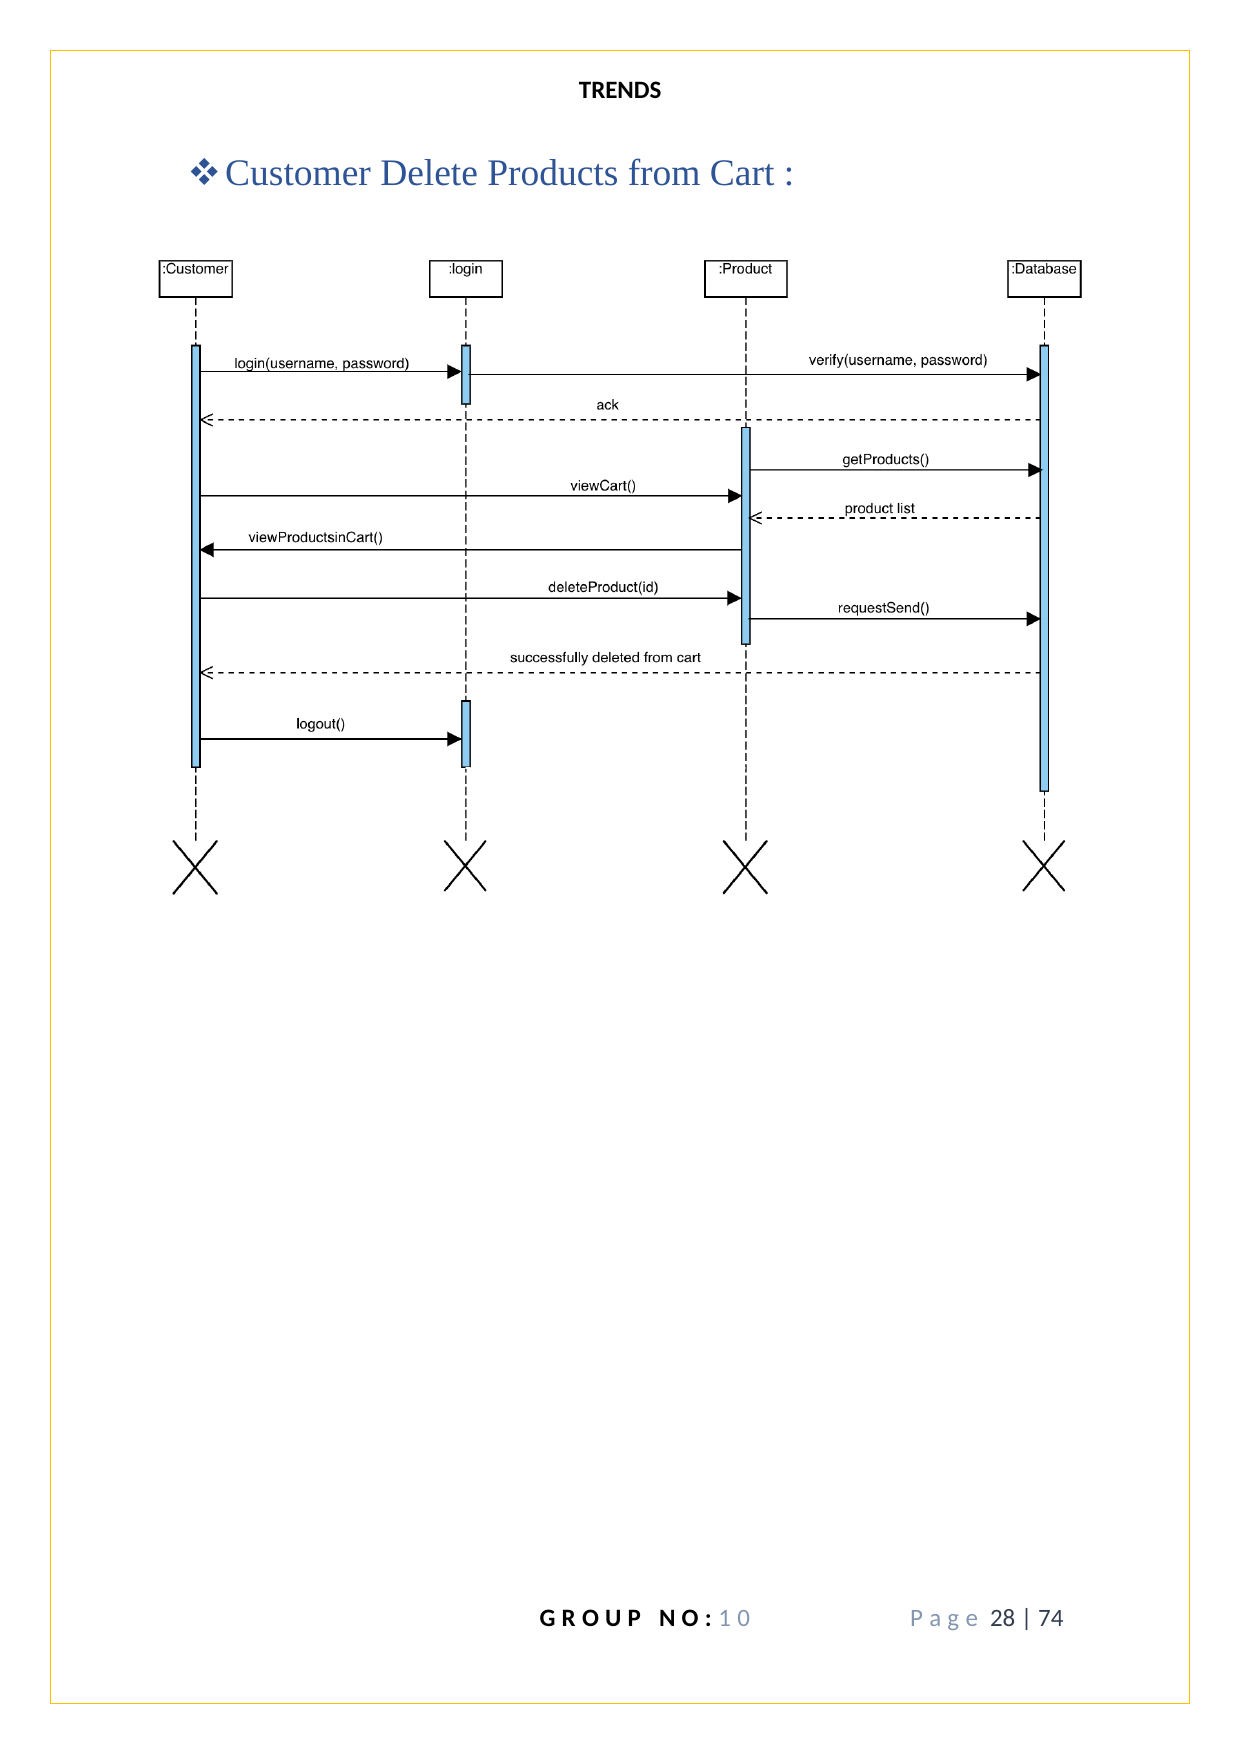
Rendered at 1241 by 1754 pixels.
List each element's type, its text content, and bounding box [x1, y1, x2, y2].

subtitle Customer Delete Products from Cart : [187, 150, 1090, 193]
picture [150, 249, 1091, 912]
